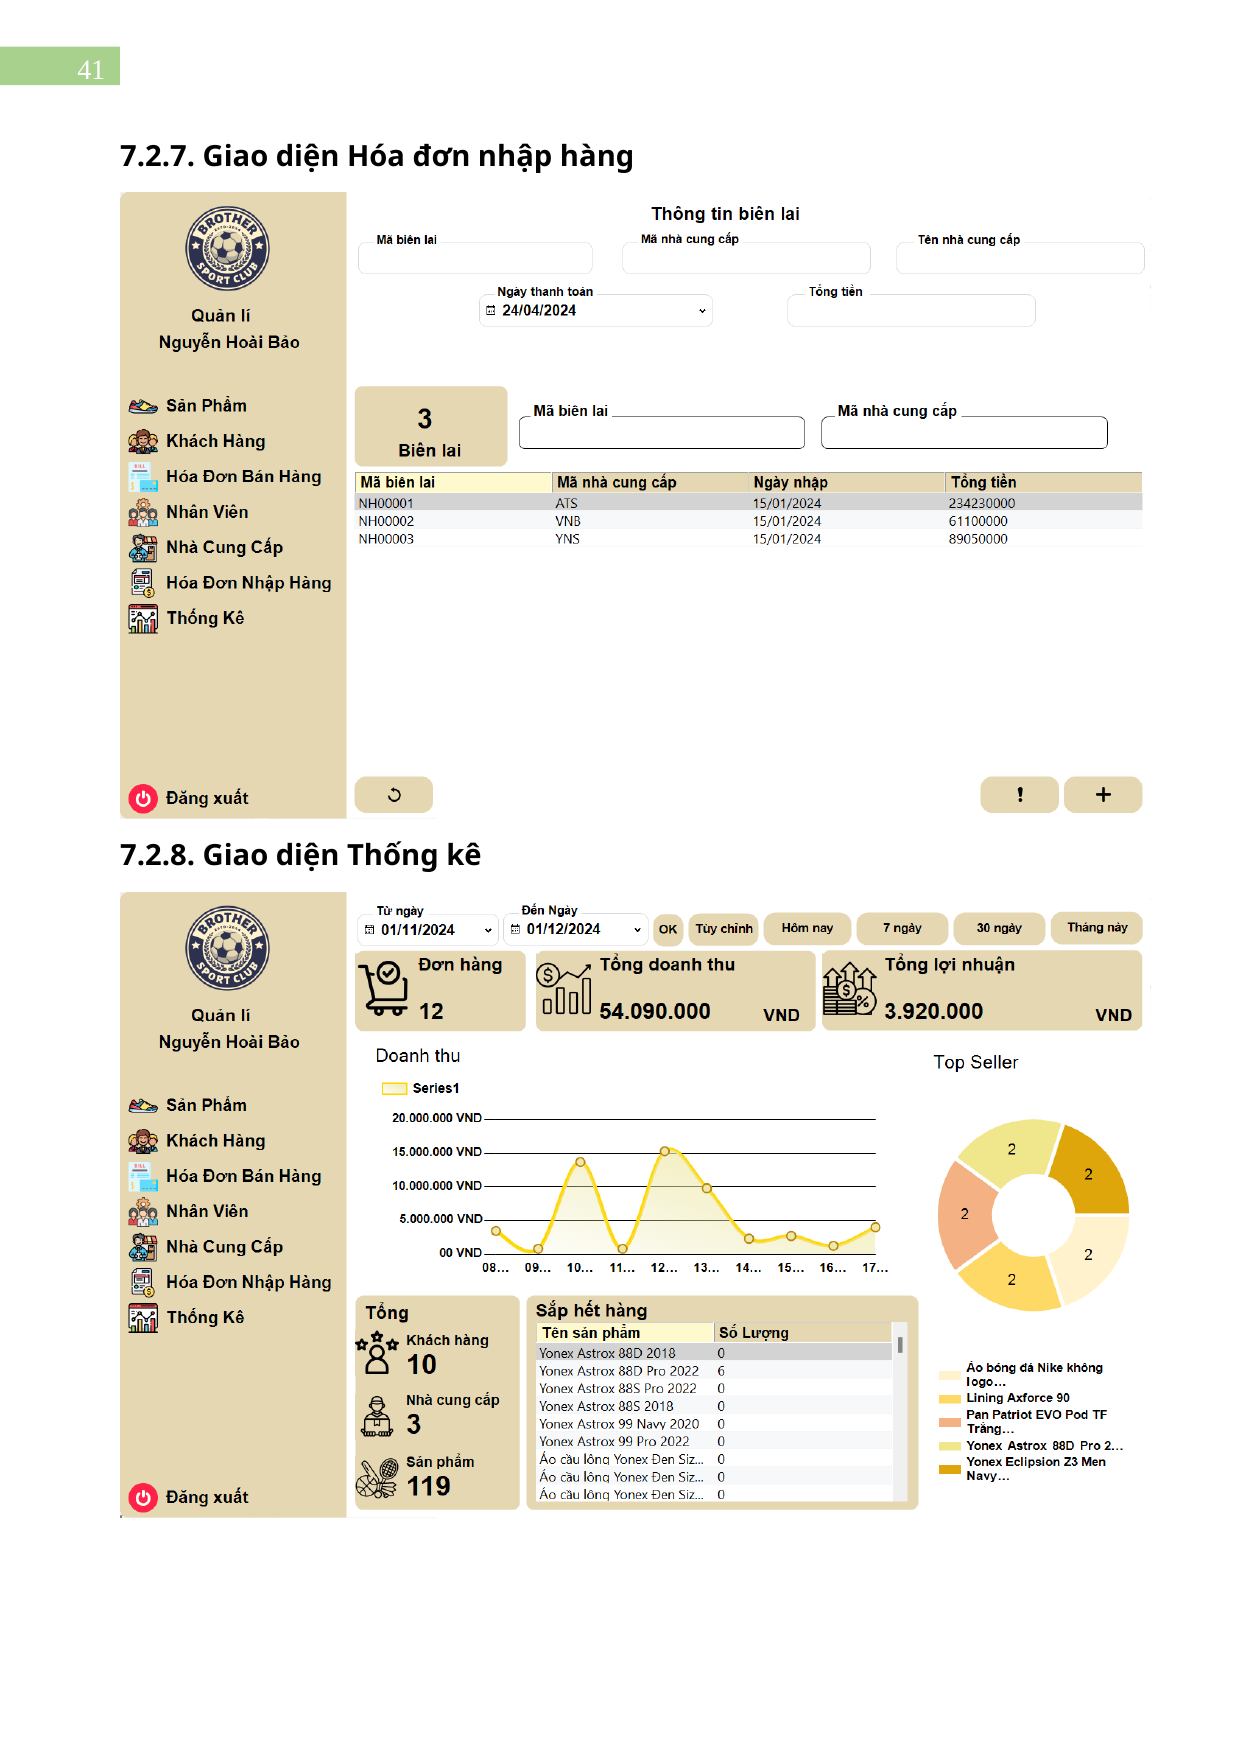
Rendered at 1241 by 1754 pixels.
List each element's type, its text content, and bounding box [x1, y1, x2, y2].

subtitle 7.2.8. Giao diện Thống kê [120, 834, 1150, 874]
picture [120, 892, 1151, 1518]
subtitle 7.2.7. Giao diện Hóa đơn nhập hàng [120, 135, 1150, 175]
picture [120, 192, 1151, 819]
